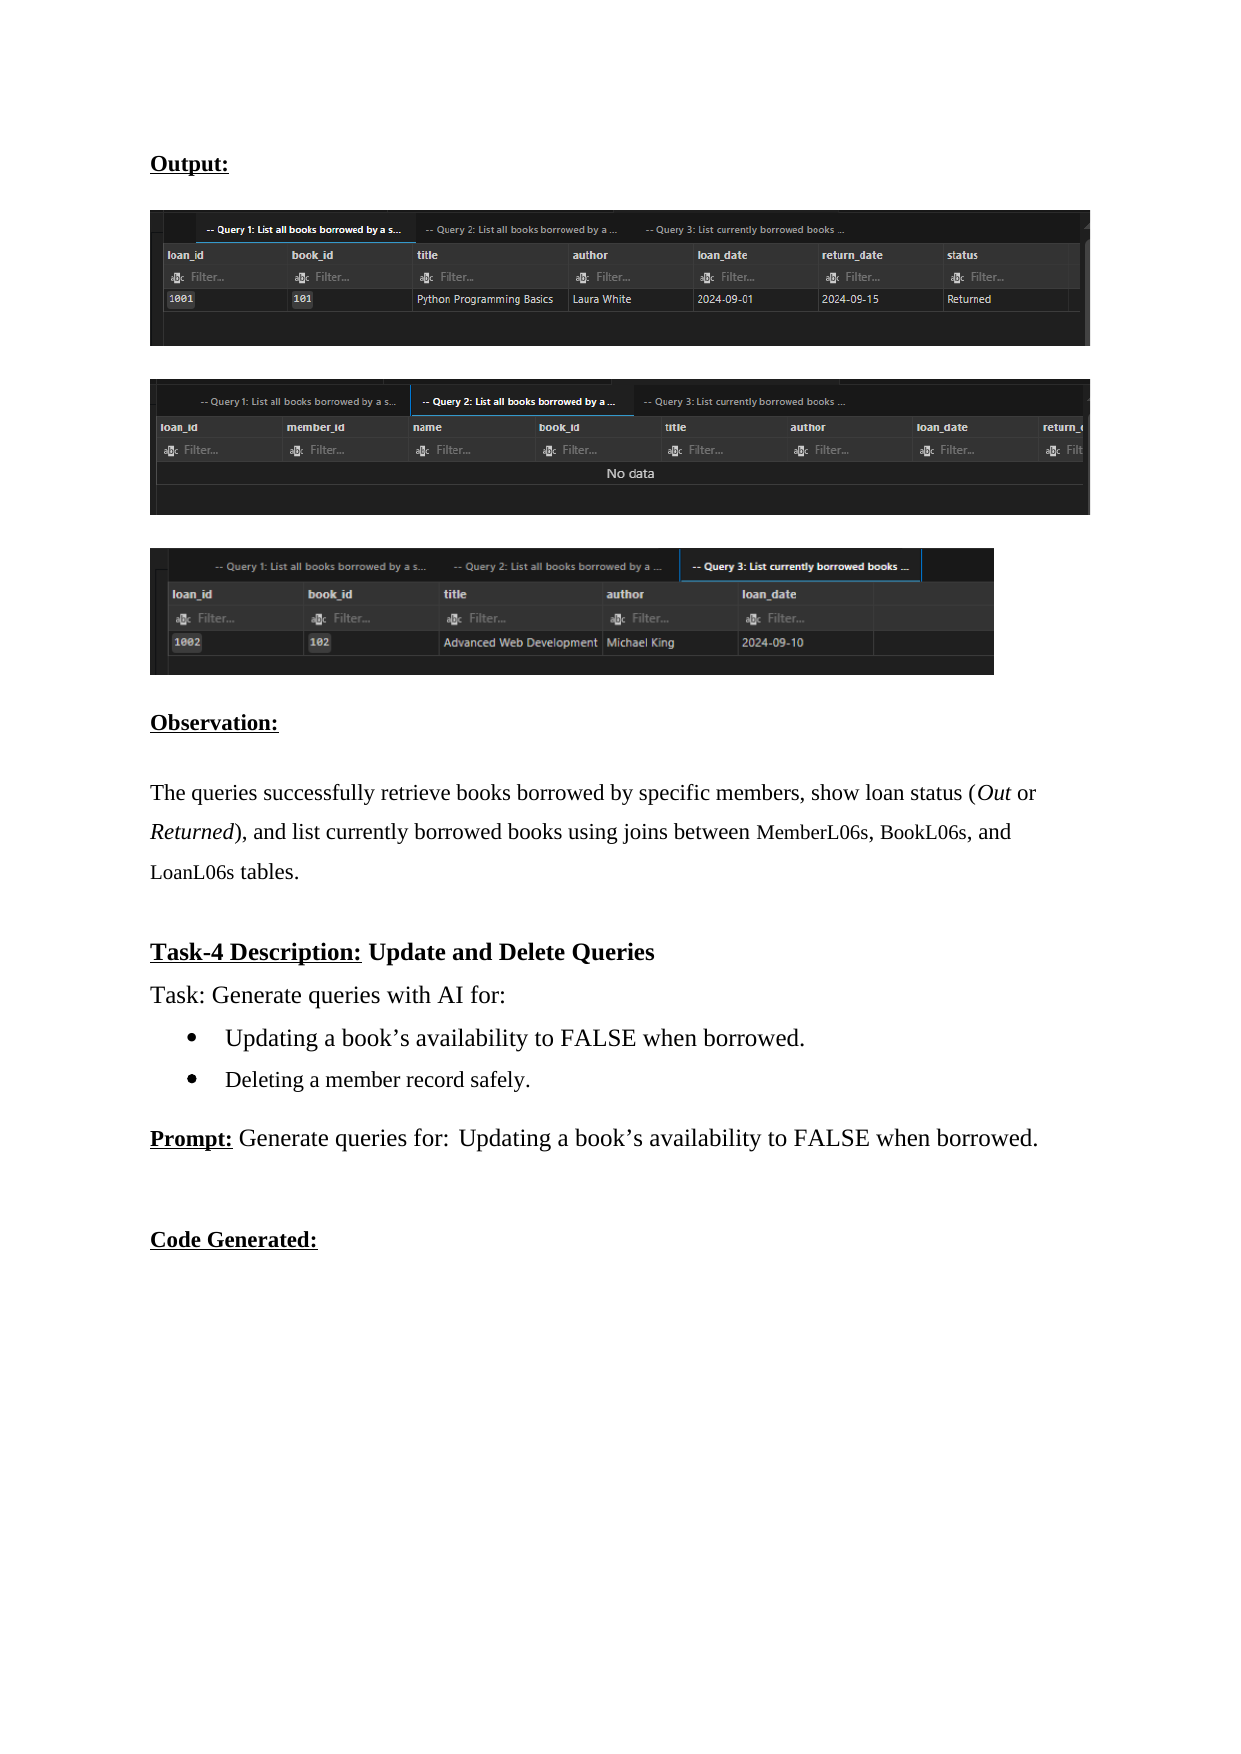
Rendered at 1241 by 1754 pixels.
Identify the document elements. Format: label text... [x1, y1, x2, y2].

text Code Generated: [150, 1226, 1090, 1252]
picture [150, 210, 1091, 346]
text Task-4 Description: Update and Delete Queries [150, 937, 1090, 965]
list Updating a book’s availability to FALSE when borrowed. [187, 1023, 1090, 1052]
list Deleting a member record safely. [187, 1066, 1090, 1093]
text The queries successfully retrieve books borrowed by specific members, show loan status (Out or Returned), and list currently borrowed books using joins between MemberL06s, BookL06s, and LoanL06s tables. [150, 779, 1090, 884]
picture [150, 379, 1091, 515]
text Prompt: Generate queries for: Updating a book’s availability to FALSE when borrowed. [150, 1123, 1090, 1152]
text Task: Generate queries with AI for: [150, 980, 1090, 1008]
text Observation: [150, 709, 1090, 735]
text Output: [150, 150, 1090, 176]
picture [150, 548, 994, 675]
